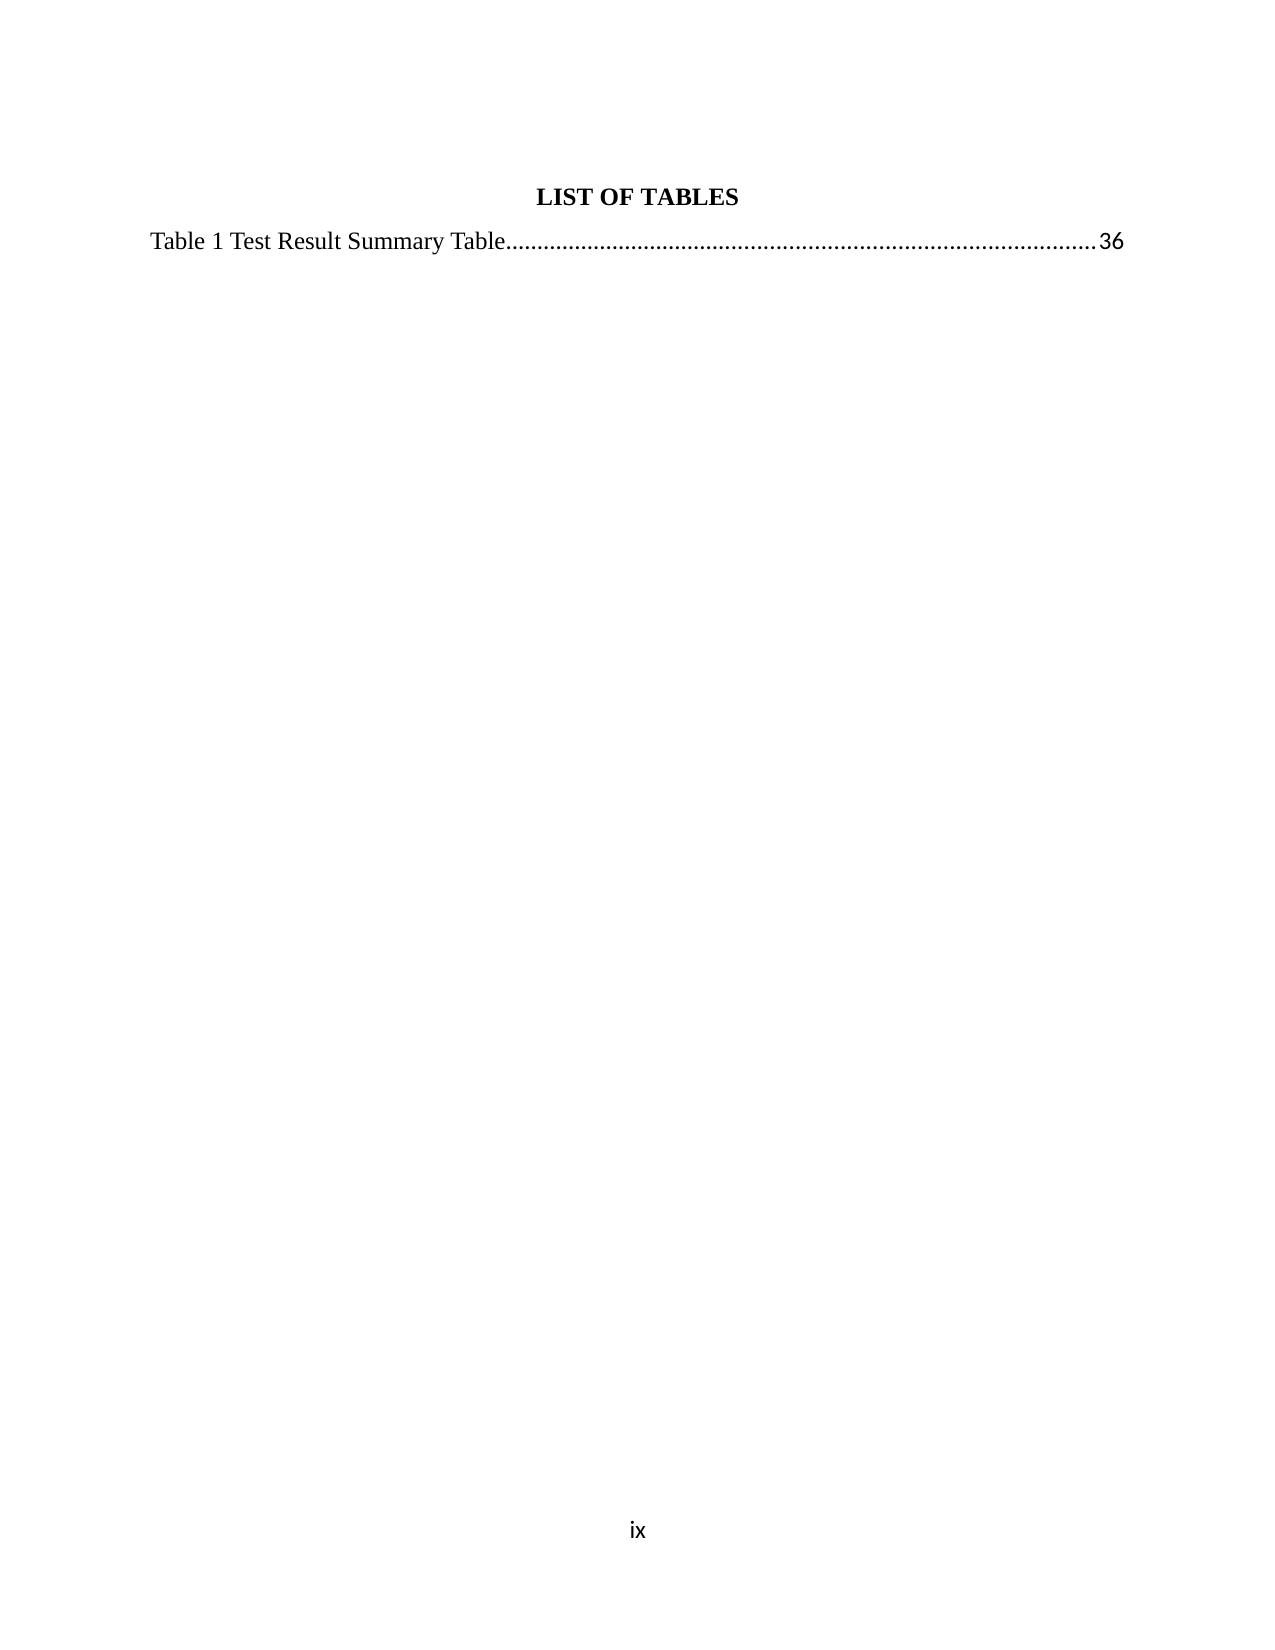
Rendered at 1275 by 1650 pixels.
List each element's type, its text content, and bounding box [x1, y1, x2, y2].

text Table 1 Test Result Summary Table 36 [150, 225, 1125, 256]
subtitle LIST OF TABLES [150, 182, 1125, 211]
